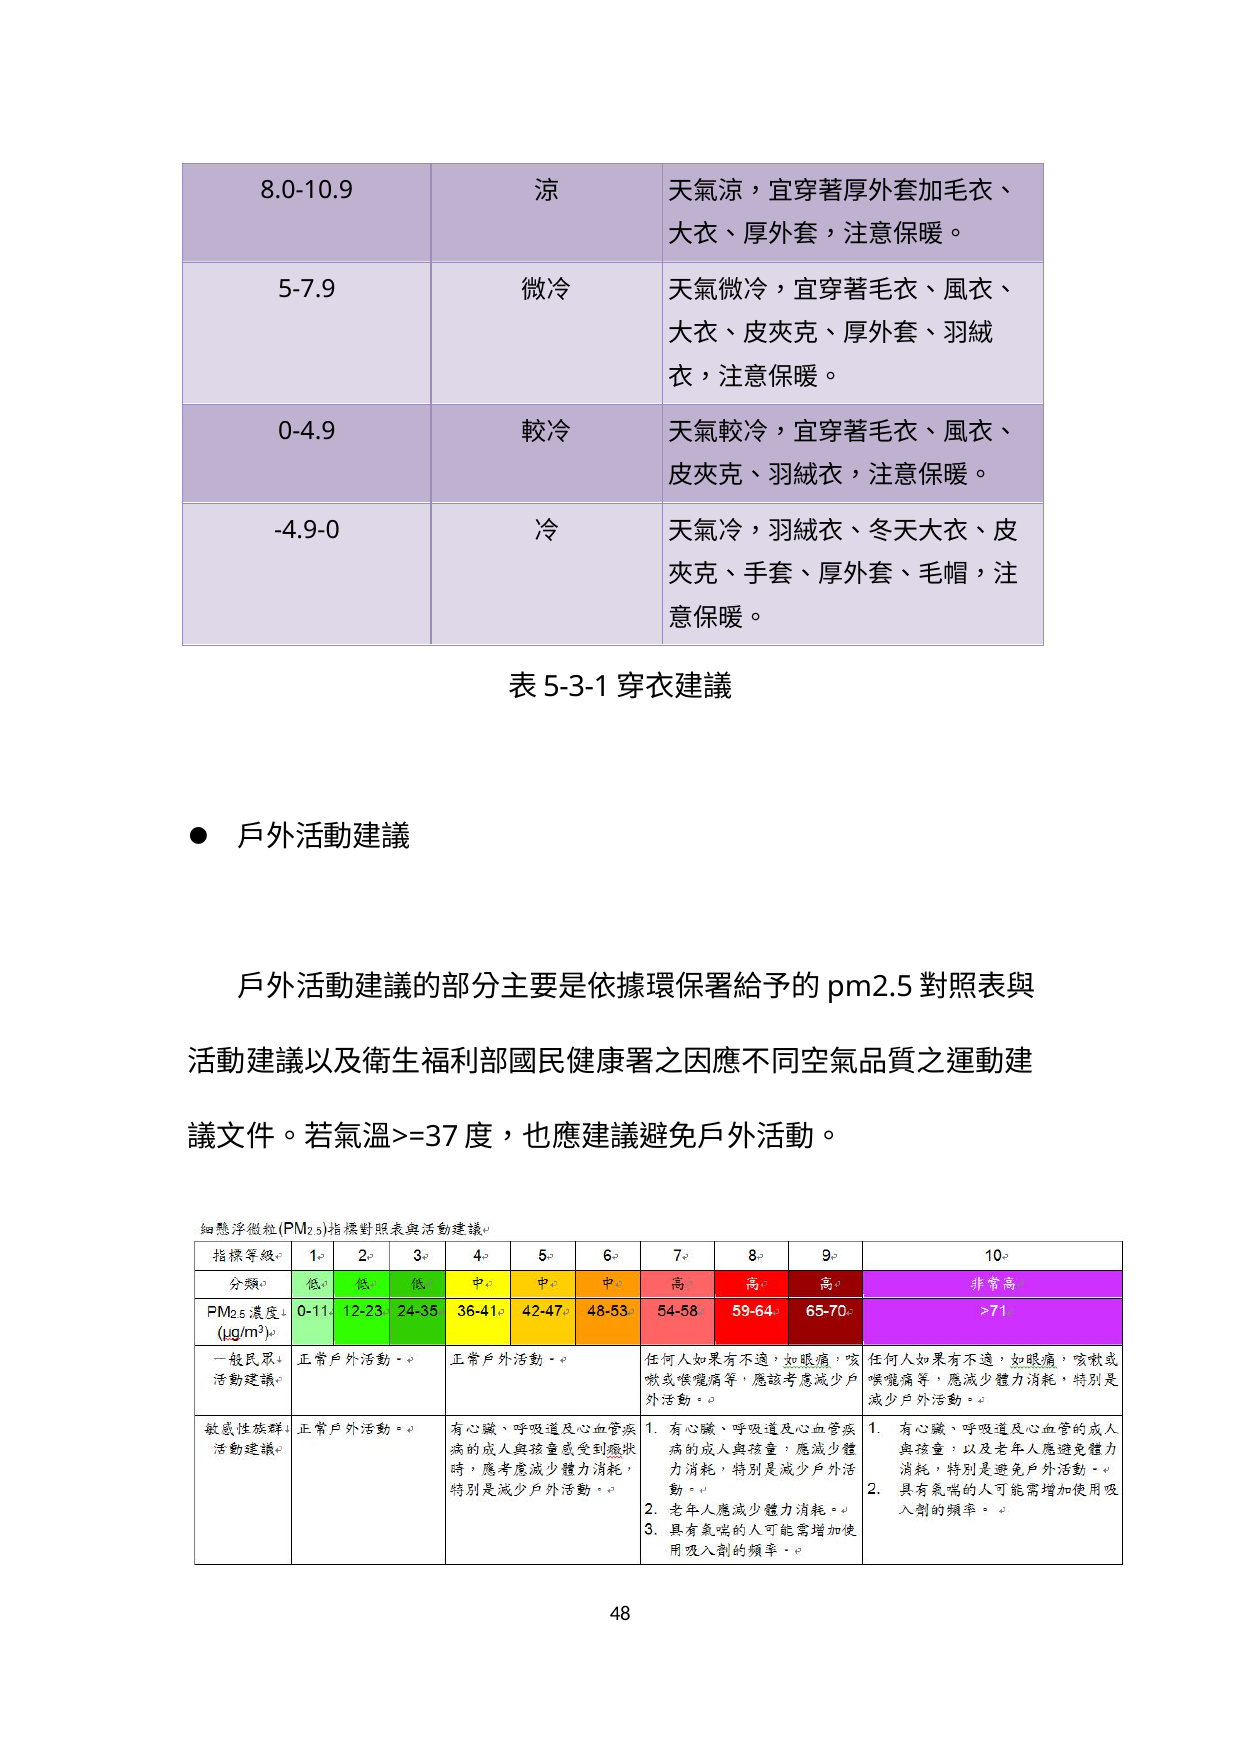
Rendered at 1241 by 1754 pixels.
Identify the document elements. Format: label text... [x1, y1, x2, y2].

table_cell -4.9-0 [183, 504, 430, 644]
table_cell 冷 [432, 504, 662, 644]
table_cell 天氣冷，羽絨衣、冬天大衣、皮夾克、手套、厚外套、毛帽，注意保暖。 [663, 504, 1043, 644]
table_cell 天氣較冷，宜穿著毛衣、風衣、皮夾克、羽絨衣，注意保暖。 [663, 405, 1043, 502]
text 表5-3-1穿衣建議 [187, 646, 1053, 721]
table_cell 天氣涼，宜穿著厚外套加毛衣、大衣、厚外套，注意保暖。 [663, 164, 1043, 261]
text 戶外活動建議的部分主要是依據環保署給予的pm2.5對照表與活動建議以及衛生福利部國民健康署之因應不同空氣品質之運動建議文件。若氣溫>=37度，也應建議避免戶外活動。 [187, 946, 1053, 1171]
table_cell 微冷 [432, 263, 662, 403]
table_cell 較冷 [432, 405, 662, 502]
list 戶外活動建議 [187, 796, 1053, 871]
table_cell 5-7.9 [183, 263, 430, 403]
table_cell 涼 [432, 164, 662, 261]
table_cell 0-4.9 [183, 405, 430, 502]
table_cell 天氣微冷，宜穿著毛衣、風衣、大衣、皮夾克、厚外套、羽絨衣，注意保暖。 [663, 263, 1043, 403]
table_cell 8.0-10.9 [183, 164, 430, 261]
picture [187, 1221, 1128, 1571]
